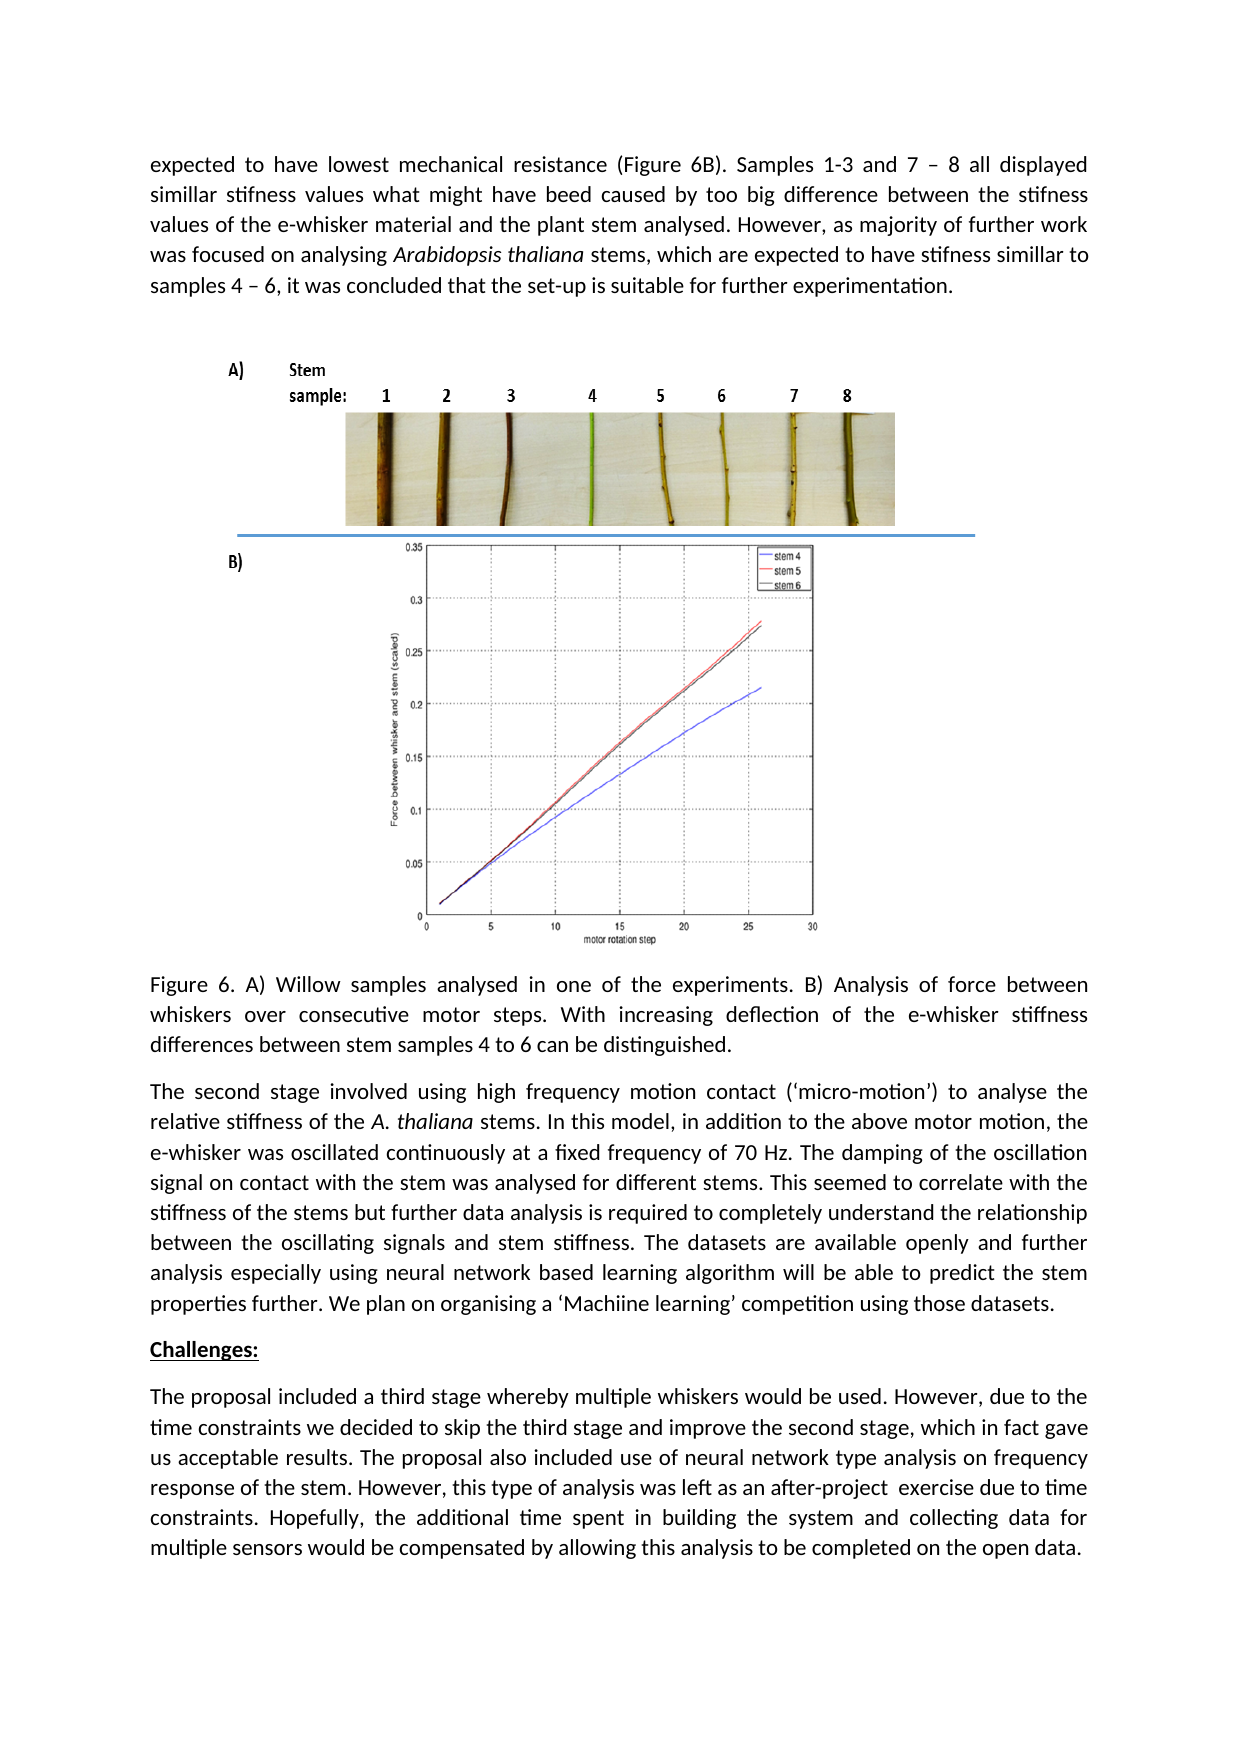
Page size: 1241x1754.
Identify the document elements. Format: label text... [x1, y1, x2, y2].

text Figure 6. A) Willow samples analysed in one of the experiments. B) Analysis of force between whiskers over consecutive motor steps. With increasing deflection of the e-whisker stiffness differences between stem samples 4 to 6 can be distinguished. [150, 970, 1090, 1058]
text The proposal included a third stage whereby multiple whiskers would be used. However, due to the time constraints we decided to skip the third stage and improve the second stage, which in fact gave us acceptable results. The proposal also included use of neural network type analysis on frequency response of the stem. However, this type of analysis was left as an after-project exercise due to time constraints. Hopefully, the additional time spent in building the system and collecting data for multiple sensors would be compensated by allowing this analysis to be completed on the open data. [150, 1382, 1090, 1561]
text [150, 150, 1090, 299]
picture [150, 317, 1079, 951]
text Challenges: [150, 1336, 1090, 1363]
